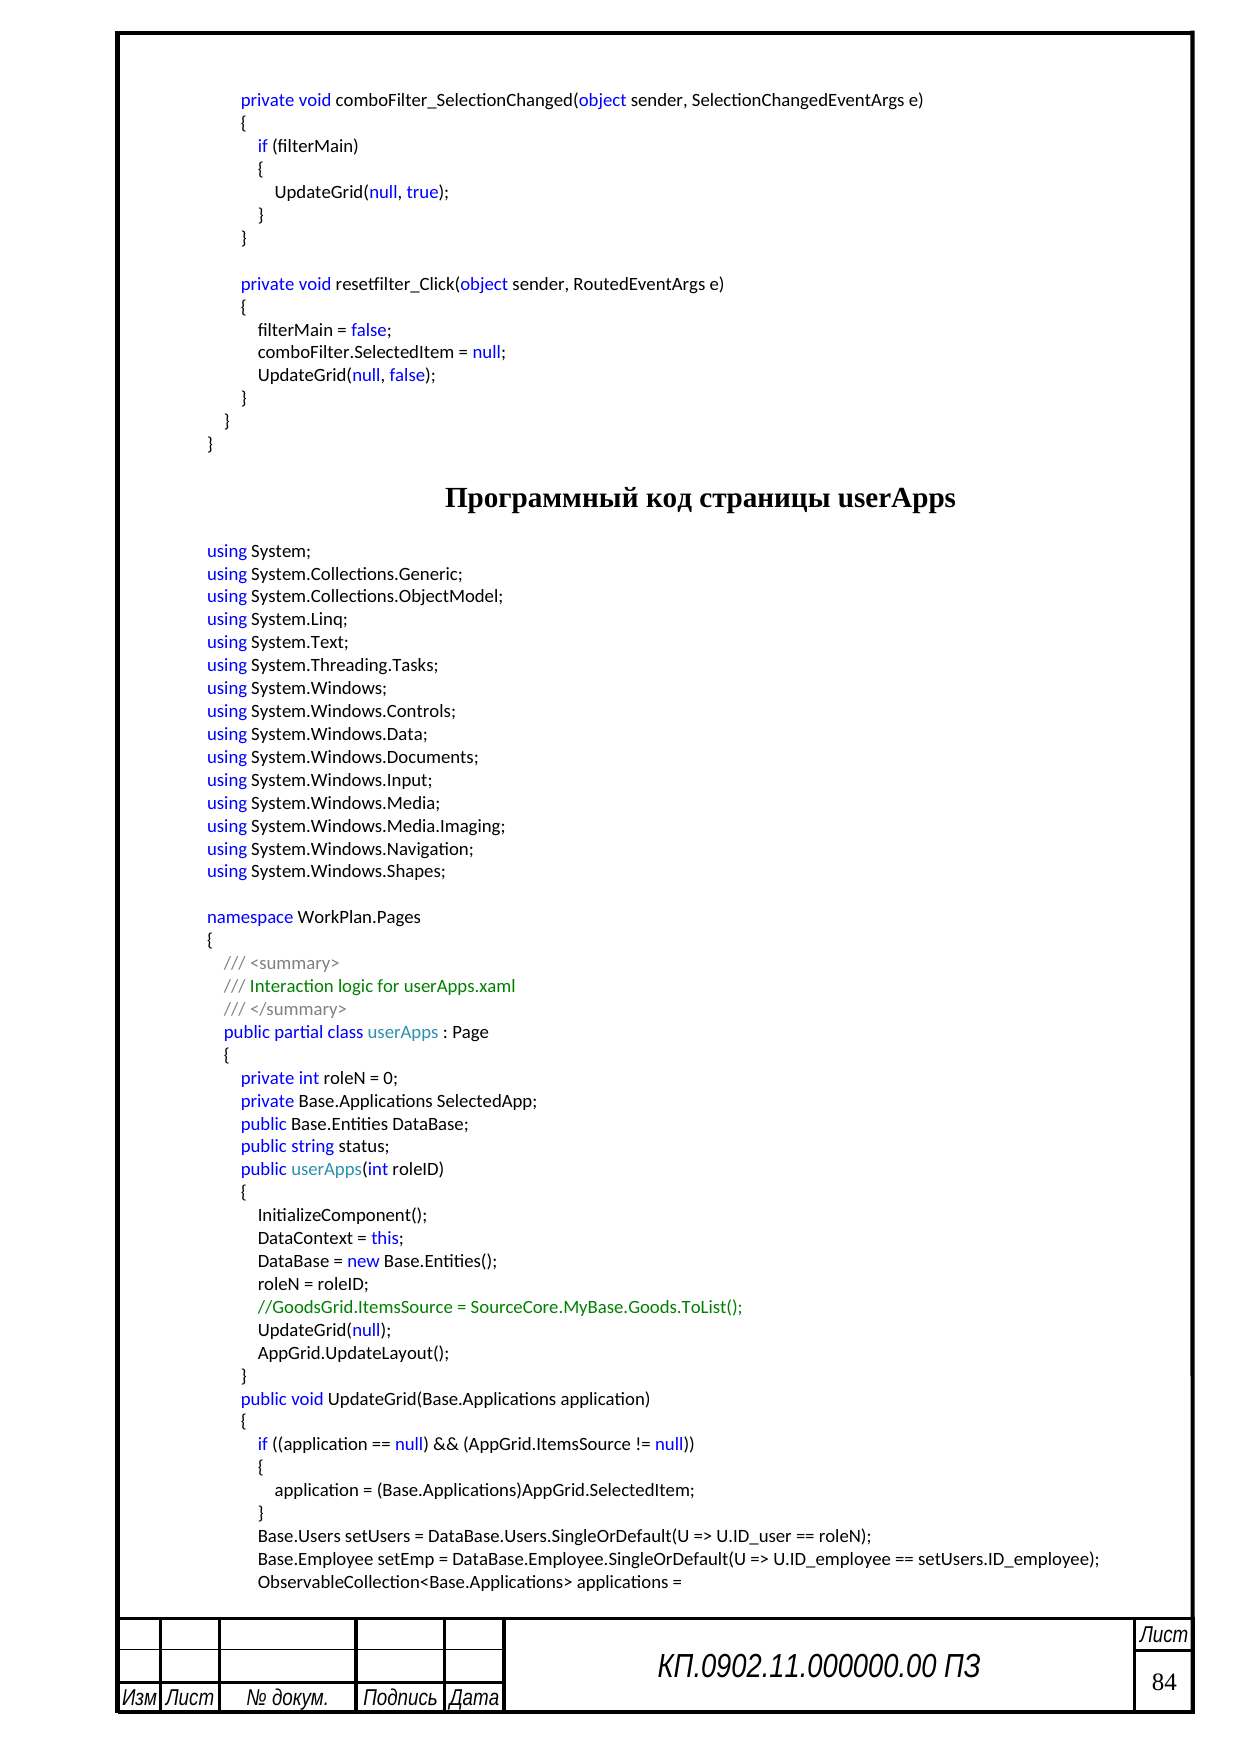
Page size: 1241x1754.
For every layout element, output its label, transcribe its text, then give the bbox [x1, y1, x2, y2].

text DataBase = new Base.Entities(); [118, 1249, 1194, 1272]
text /// Interaction logic for userApps.xaml [118, 974, 1194, 997]
text { [118, 295, 1194, 318]
text { [118, 1043, 1194, 1066]
text Base.Employee setEmp = DataBase.Employee.SingleOrDefault(U => U.ID_employee == setUsers.ID_employee); [118, 1547, 1194, 1570]
text using System.Windows; [118, 676, 1194, 699]
text } [118, 432, 1194, 455]
text { [118, 928, 1194, 951]
text { [118, 112, 1194, 134]
text InitializeComponent(); [118, 1203, 1194, 1226]
text } [118, 1501, 1194, 1524]
text if ((application == null) && (AppGrid.ItemsSource != null)) [118, 1433, 1194, 1456]
text { [118, 1181, 1194, 1203]
text using System.Windows.Shapes; [118, 860, 1194, 883]
text } [118, 1364, 1194, 1387]
text public Base.Entities DataBase; [118, 1112, 1194, 1135]
text private Base.Applications SelectedApp; [118, 1089, 1194, 1112]
text //GoodsGrid.ItemsSource = SourceCore.MyBase.Goods.ToList(); [118, 1295, 1194, 1318]
text ObservableCollection<Base.Applications> applications = [118, 1570, 1194, 1593]
text } [118, 409, 1194, 432]
text /// </summary> [118, 997, 1194, 1020]
text using System.Windows.Documents; [118, 745, 1194, 768]
text using System.Threading.Tasks; [118, 653, 1194, 676]
text Программный код страницы userApps [236, 480, 1164, 514]
text roleN = roleID; [118, 1272, 1194, 1295]
text comboFilter.SelectedItem = null; [118, 341, 1194, 364]
text private int roleN = 0; [118, 1066, 1194, 1089]
text using System.Text; [118, 631, 1194, 653]
text DataContext = this; [118, 1226, 1194, 1249]
text if (filterMain) [118, 134, 1194, 157]
text using System.Windows.Navigation; [118, 837, 1194, 860]
text { [118, 1456, 1194, 1478]
text using System.Windows.Controls; [118, 699, 1194, 722]
text using System.Windows.Media.Imaging; [118, 814, 1194, 837]
text } [118, 226, 1194, 249]
text } [118, 203, 1194, 226]
text filterMain = false; [118, 318, 1194, 341]
text using System.Linq; [118, 608, 1194, 631]
text using System.Windows.Media; [118, 791, 1194, 814]
text using System.Windows.Input; [118, 768, 1194, 791]
text using System.Windows.Data; [118, 722, 1194, 745]
text using System.Collections.Generic; [118, 562, 1194, 585]
text private void resetfilter_Click(object sender, RoutedEventArgs e) [118, 272, 1194, 295]
text } [118, 387, 1194, 409]
text /// <summary> [118, 951, 1194, 974]
text application = (Base.Applications)AppGrid.SelectedItem; [118, 1478, 1194, 1501]
text using System; [118, 539, 1194, 562]
text Base.Users setUsers = DataBase.Users.SingleOrDefault(U => U.ID_user == roleN); [118, 1524, 1194, 1547]
text { [118, 157, 1194, 180]
text public partial class userApps : Page [118, 1020, 1194, 1043]
text UpdateGrid(null, false); [118, 364, 1194, 387]
text using System.Collections.ObjectModel; [118, 585, 1194, 608]
text private void comboFilter_SelectionChanged(object sender, SelectionChangedEventArgs e) [118, 89, 1194, 112]
text { [118, 1410, 1194, 1433]
text namespace WorkPlan.Pages [118, 906, 1194, 928]
text public void UpdateGrid(Base.Applications application) [118, 1387, 1194, 1410]
text public userApps(int roleID) [118, 1158, 1194, 1181]
text UpdateGrid(null, true); [118, 180, 1194, 203]
text AppGrid.UpdateLayout(); [118, 1341, 1194, 1364]
text UpdateGrid(null); [118, 1318, 1194, 1341]
text public string status; [118, 1135, 1194, 1158]
